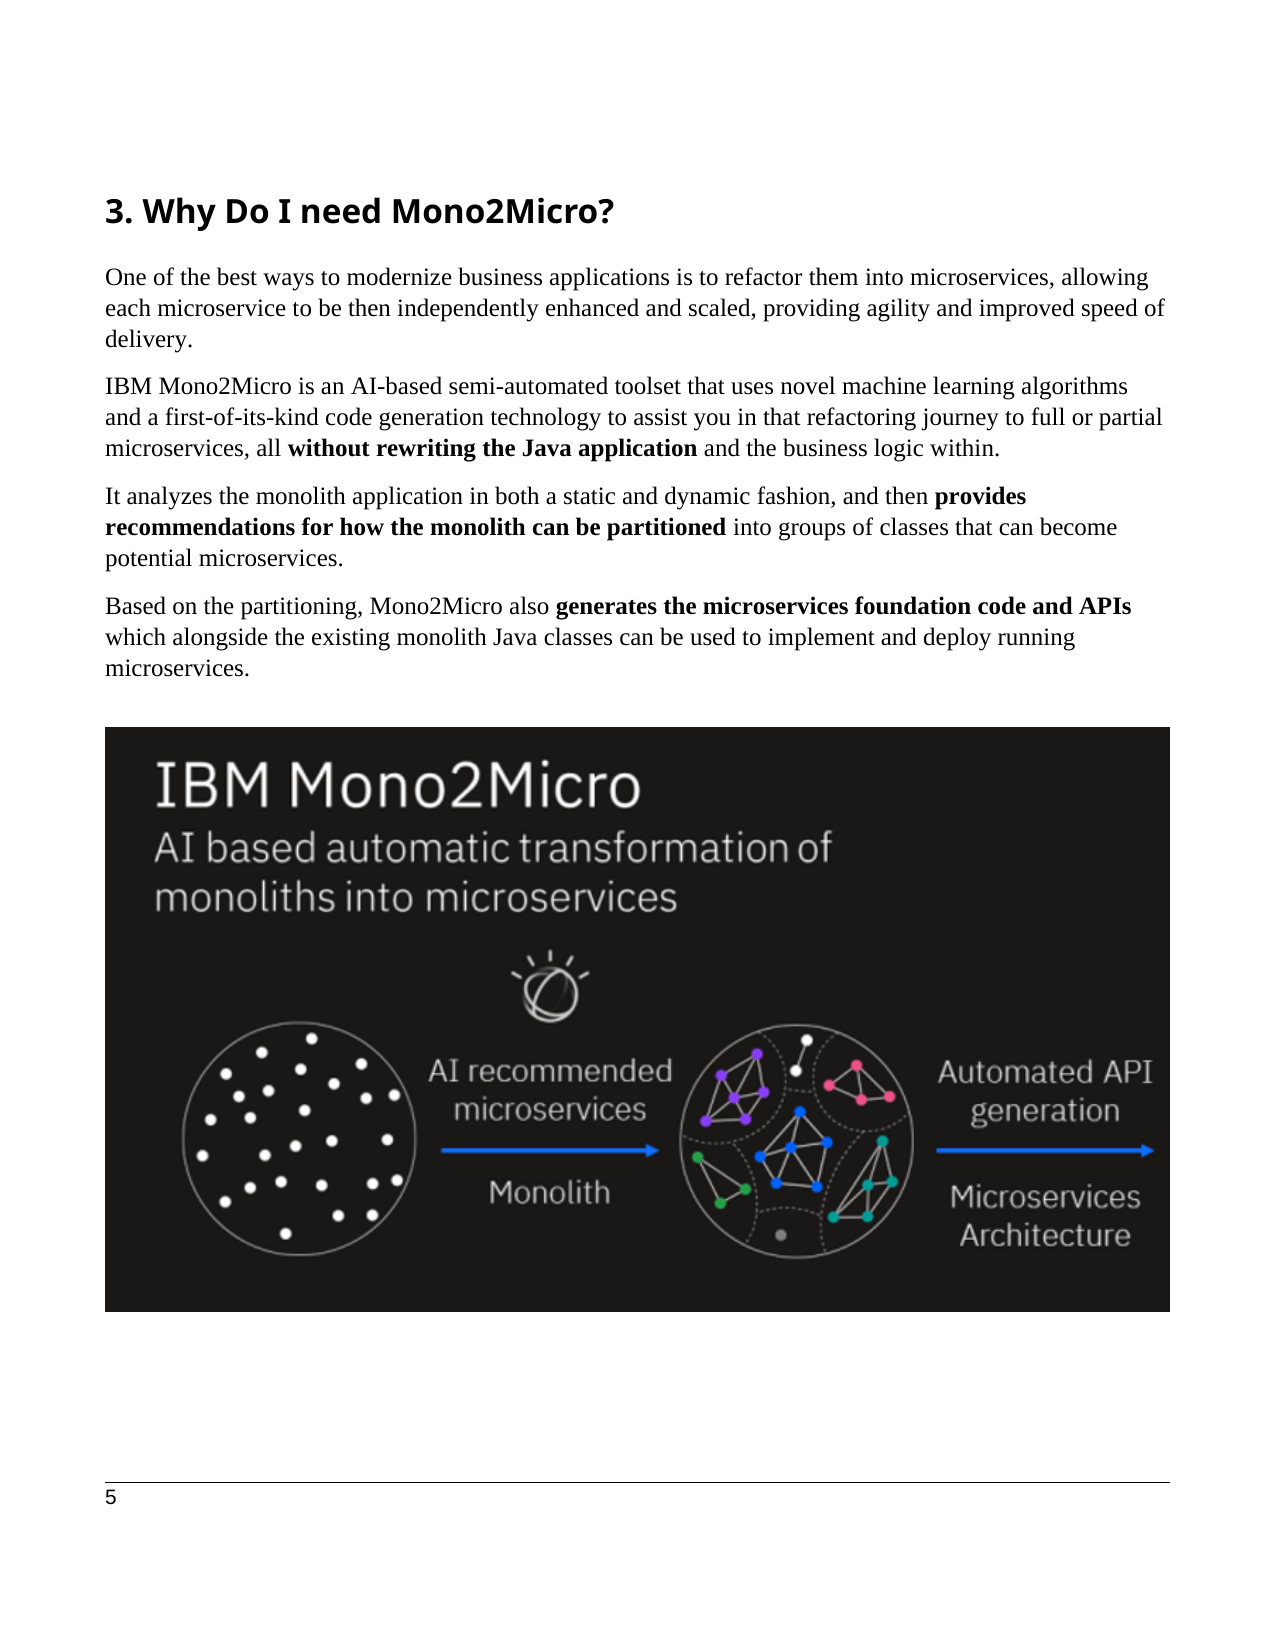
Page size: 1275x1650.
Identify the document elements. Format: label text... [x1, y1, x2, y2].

text One of the best ways to modernize business applications is to refactor them into microservices, allowing each microservice to be then independently enhanced and scaled, providing agility and improved speed of delivery. [105, 262, 1170, 352]
text IBM Mono2Micro is an AI-based semi-automated toolset that uses novel machine learning algorithms and a first-of-its-kind code generation technology to assist you in that refactoring journey to full or partial microservices, all without rewriting the Java application and the business logic within. [105, 371, 1170, 462]
subtitle Why Do I need Mono2Micro? [105, 187, 1170, 233]
text It analyzes the monolith application in both a static and dynamic fashion, and then provides recommendations for how the monolith can be partitioned into groups of classes that can become potential microservices. [105, 481, 1170, 572]
picture [105, 727, 1170, 1312]
text Based on the partitioning, Mono2Micro also generates the microservices foundation code and APIs which alongside the existing monolith Java classes can be used to implement and deploy running microservices. [105, 591, 1170, 682]
